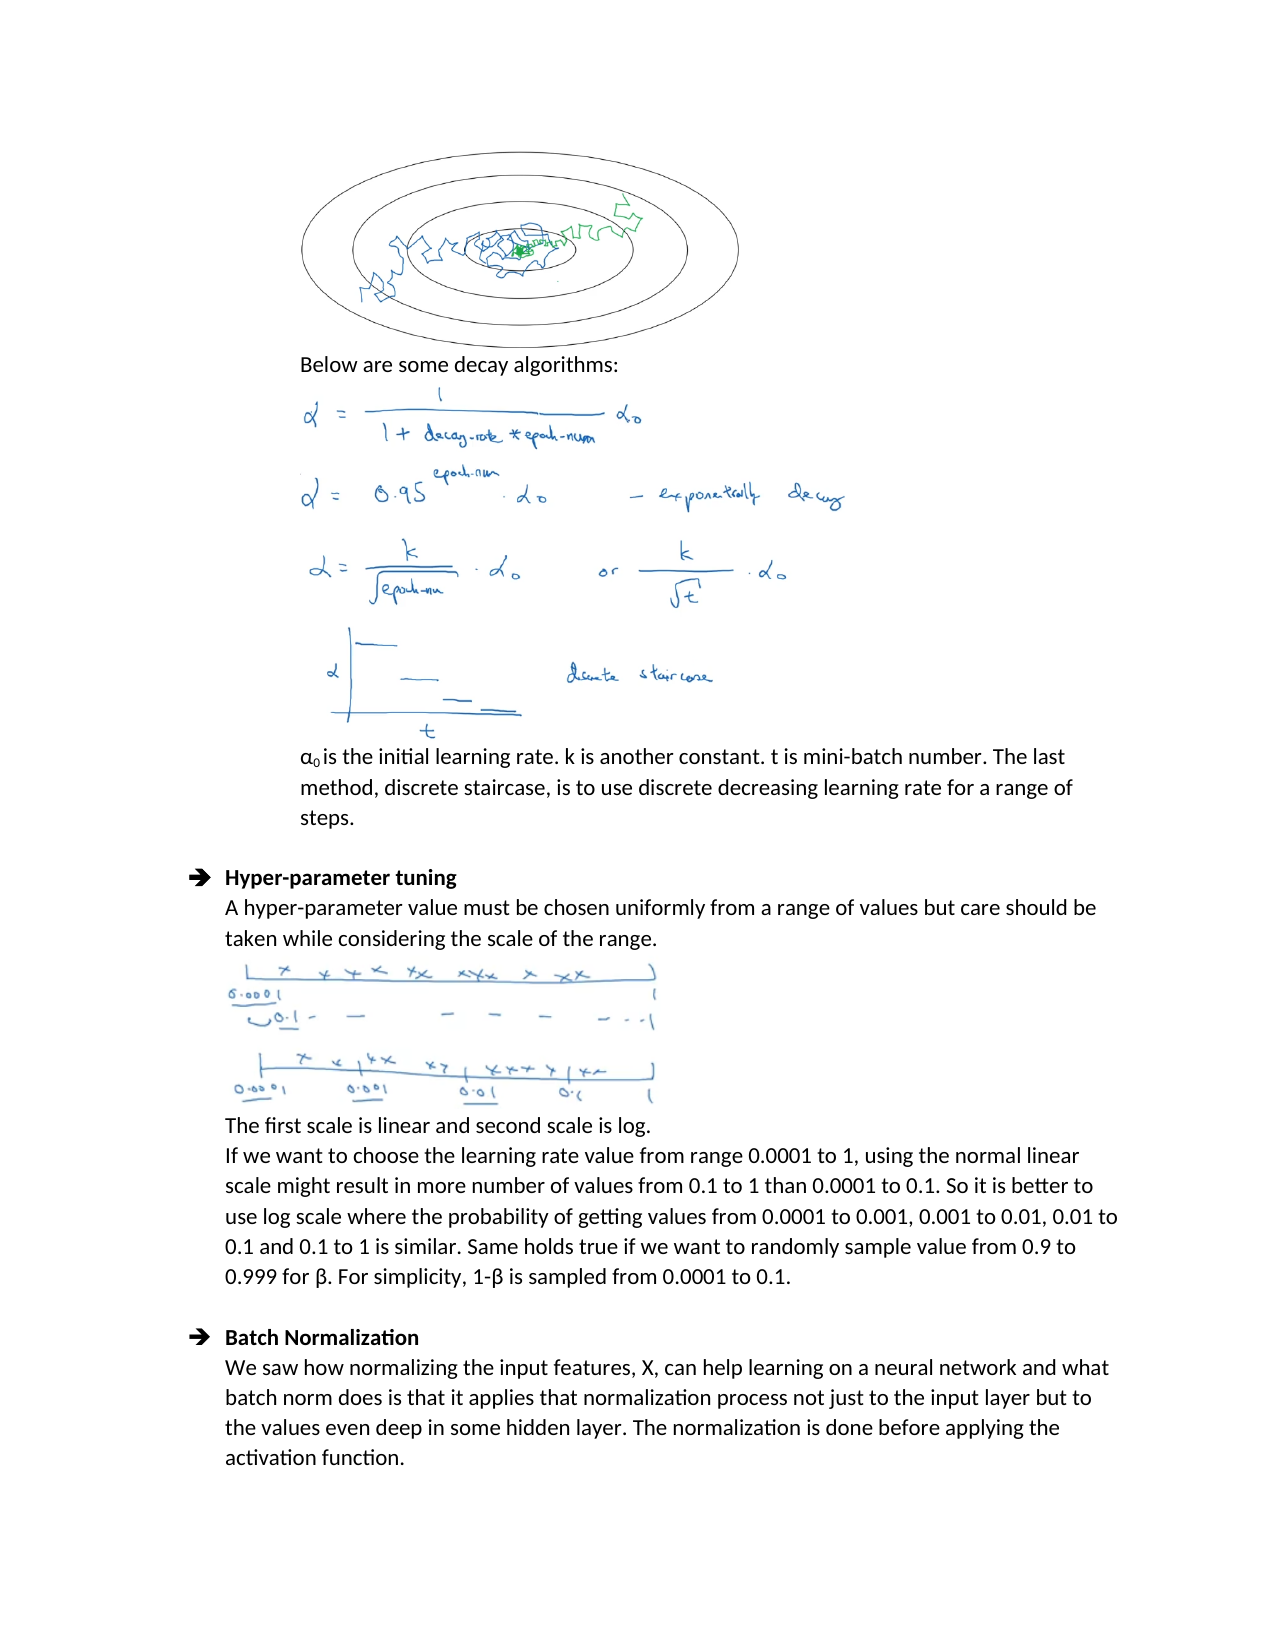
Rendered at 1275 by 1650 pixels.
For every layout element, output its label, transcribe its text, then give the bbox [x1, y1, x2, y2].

list A hyper-parameter value must be chosen uniformly from a range of values but care should be taken while considering the scale of the range. [225, 893, 1125, 952]
list We saw how normalizing the input features, X, can help learning on a neural network and what batch norm does is that it applies that normalization process not just to the input layer but to the values even deep in some hidden layer. The normalization is done before applying the activation function. [225, 1353, 1125, 1472]
picture [300, 380, 648, 454]
list Below are some decay algorithms: [300, 350, 1125, 378]
picture [225, 953, 661, 1109]
list α0 is the initial learning rate. k is another constant. t is mini-batch number. The last method, discrete staircase, is to use discrete decreasing learning rate for a range of steps. [300, 742, 1125, 831]
list If we want to choose the learning rate value from range 0.0001 to 1, using the normal linear scale might result in more number of values from 0.1 to 1 than 0.0001 to 0.1. So it is better to use log scale where the probability of getting values from 0.0001 to 0.001, 0.001 to 0.01, 0.01 to 0.1 and 0.1 to 1 is similar. Same holds true if we want to randomly sample value from 0.9 to 0.999 for β. For simplicity, 1-β is sampled from 0.0001 to 0.1. [225, 1141, 1125, 1290]
list Hyper-parameter tuning [187, 863, 1125, 891]
list The first scale is linear and second scale is log. [225, 1111, 1125, 1139]
picture [300, 150, 739, 349]
list Batch Normalization [187, 1323, 1125, 1351]
picture [300, 456, 847, 741]
